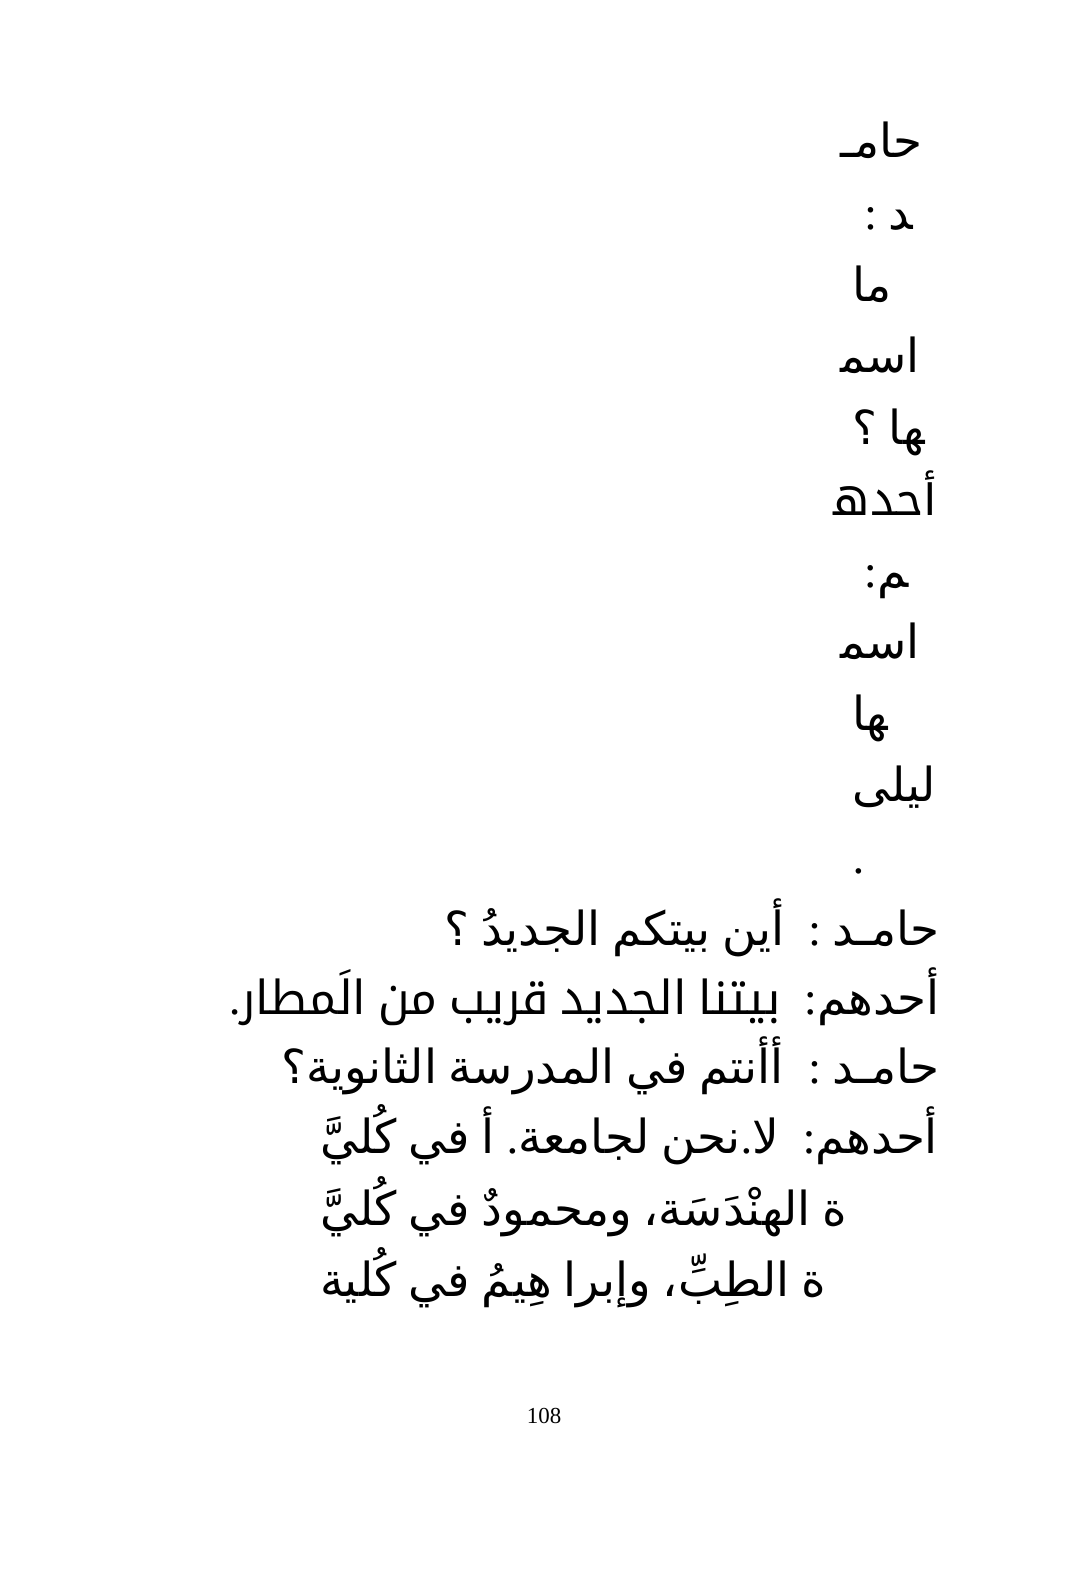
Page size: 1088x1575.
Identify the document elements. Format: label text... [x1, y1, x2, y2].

text أحدهم: بيتنا الجديد قريب من الَمطار. [144, 971, 939, 1024]
text حامـد : ما اسمها ؟ أحدهم: اسمها ليلى . [841, 114, 938, 883]
text حامـد : أأنتم في المدرسة الثانوية؟ [144, 1040, 939, 1094]
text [308, 1110, 938, 1307]
text حامـد : أين بيتكم الجديدُ ؟ [144, 901, 939, 955]
